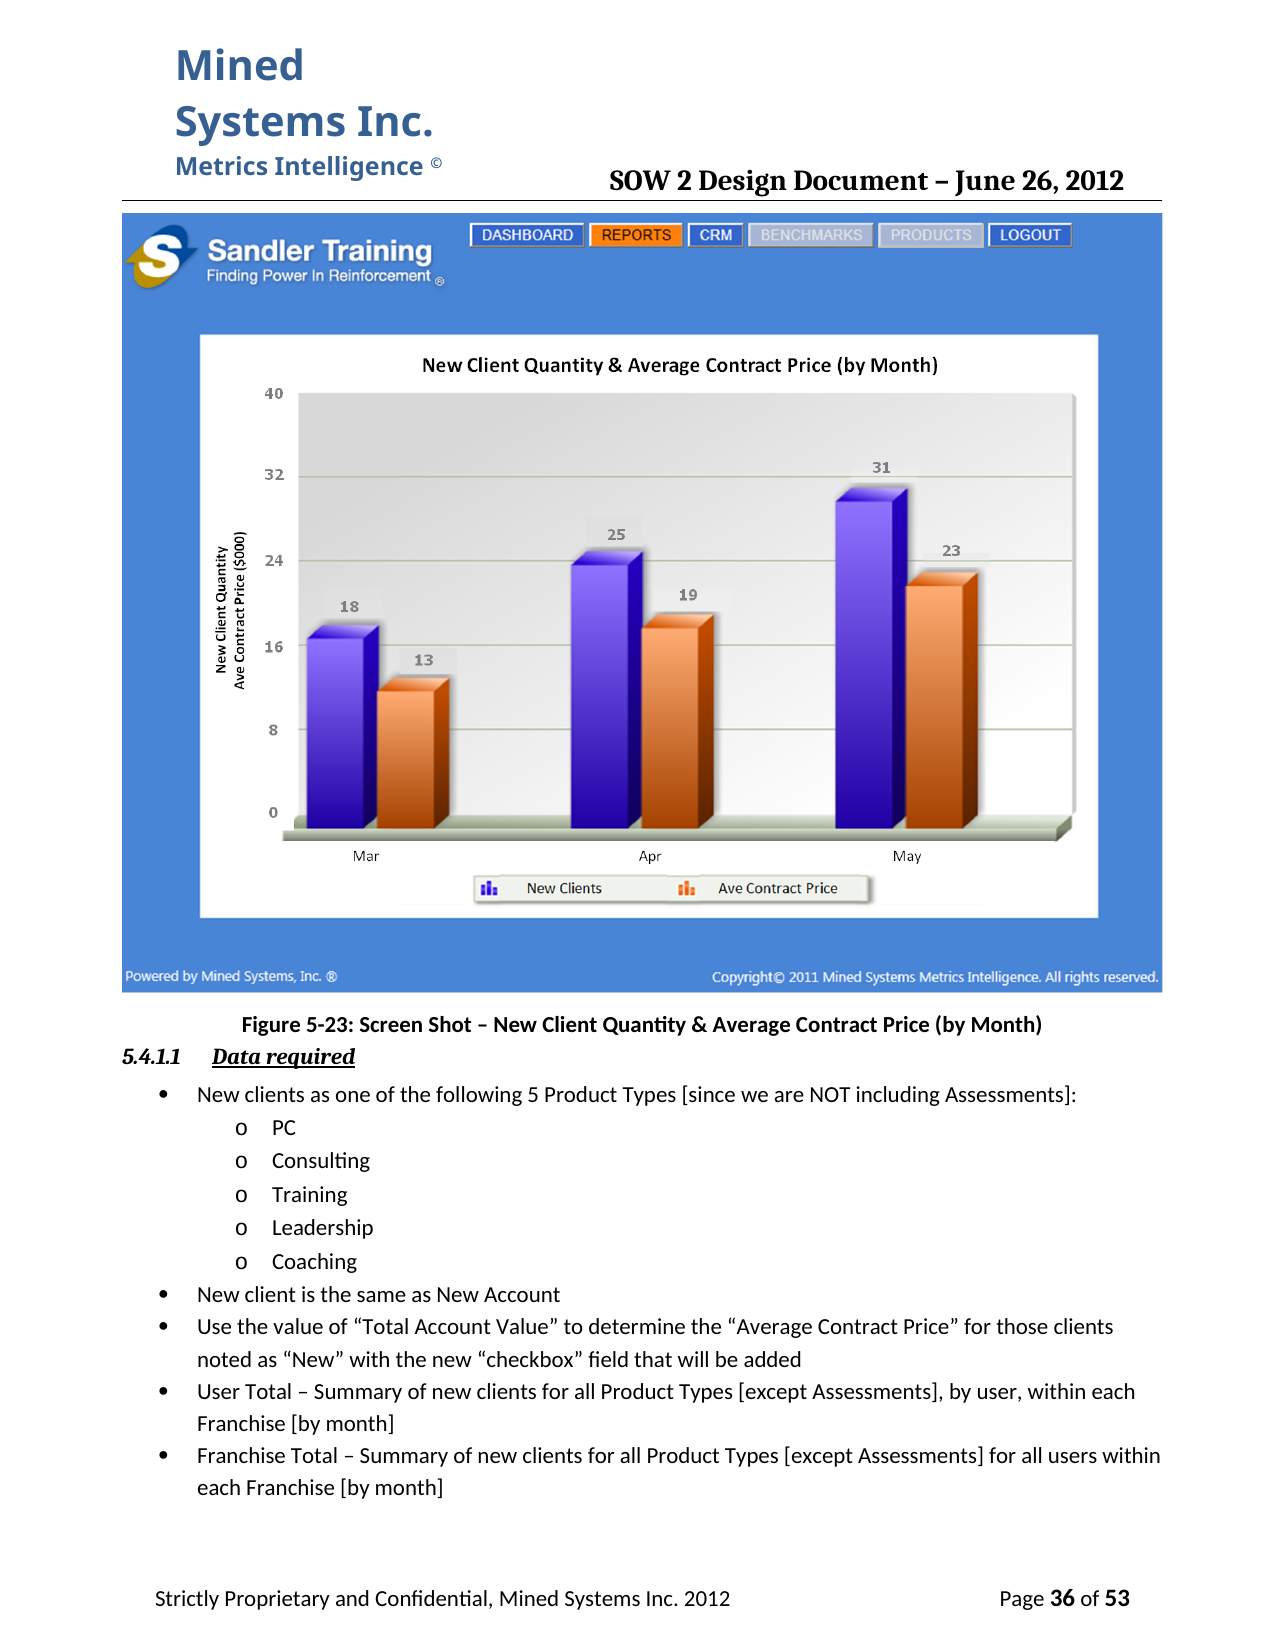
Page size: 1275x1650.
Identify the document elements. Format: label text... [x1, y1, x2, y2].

list Franchise Total – Summary of new clients for all Product Types [except Assessments] for all users within each Franchise [by month] [159, 1441, 1162, 1501]
list New client is the same as New Account [159, 1280, 1162, 1308]
list User Total – Summary of new clients for all Product Types [except Assessments], by user, within each Franchise [by month] [159, 1377, 1162, 1437]
list New clients as one of the following 5 Product Types [since we are NOT including Assessments]: [159, 1080, 1162, 1108]
list Leadership [234, 1213, 1162, 1242]
picture [121, 212, 1163, 993]
list Consulting [234, 1146, 1162, 1175]
list Use the value of “Total Account Value” to determine the “Average Contract Price” for those clients noted as “New” with the new “checkbox” field that will be added [159, 1312, 1162, 1373]
subtitle Data required [122, 1044, 1162, 1070]
list Training [234, 1180, 1162, 1209]
list PC [234, 1113, 1162, 1142]
list Coaching [234, 1247, 1162, 1276]
